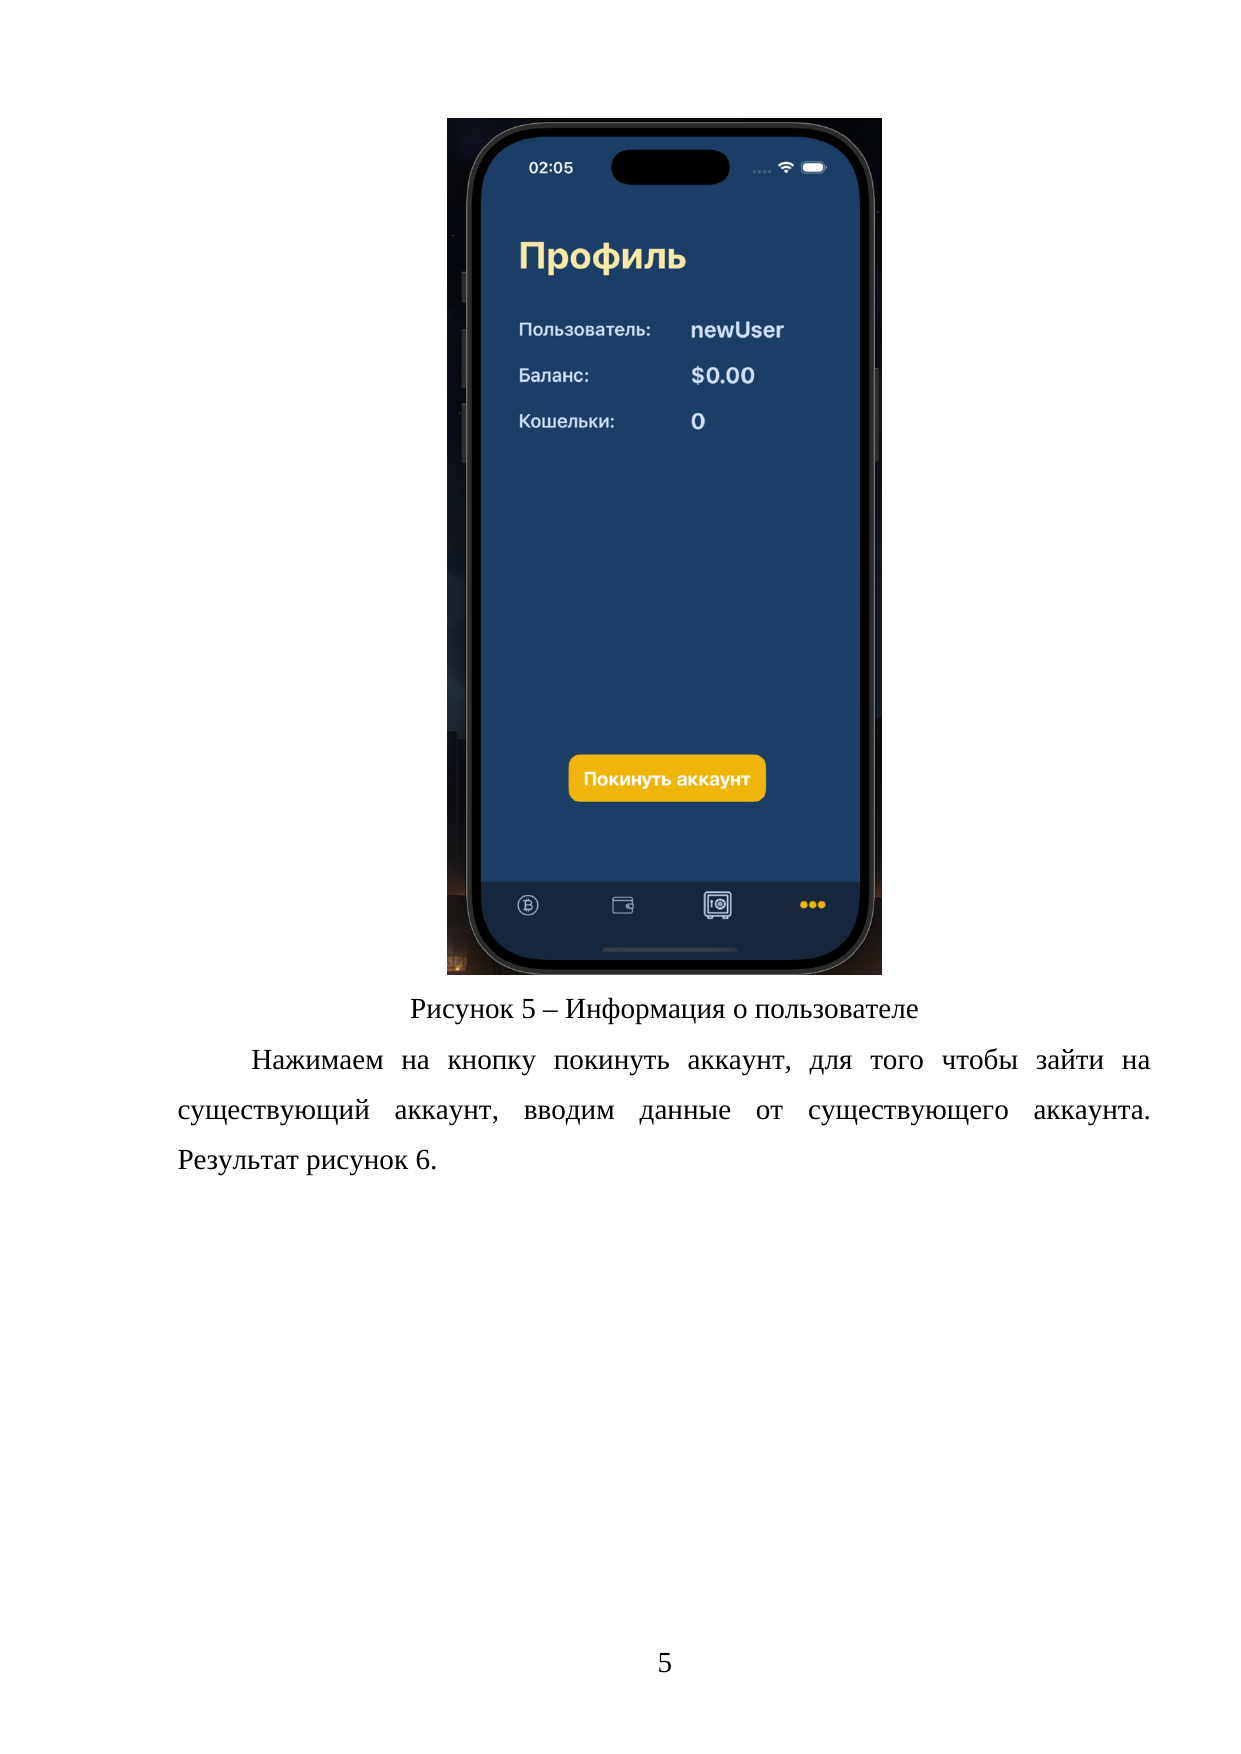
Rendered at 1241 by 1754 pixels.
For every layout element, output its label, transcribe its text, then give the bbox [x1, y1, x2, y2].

text Нажимаем на кнопку покинуть аккаунт, для того чтобы зайти на существующий аккаунт, вводим данные от существующего аккаунта. Результат рисунок 6. [177, 1042, 1152, 1176]
text Рисунок 5 – Информация о пользователе [177, 991, 1152, 1025]
picture [447, 118, 882, 975]
